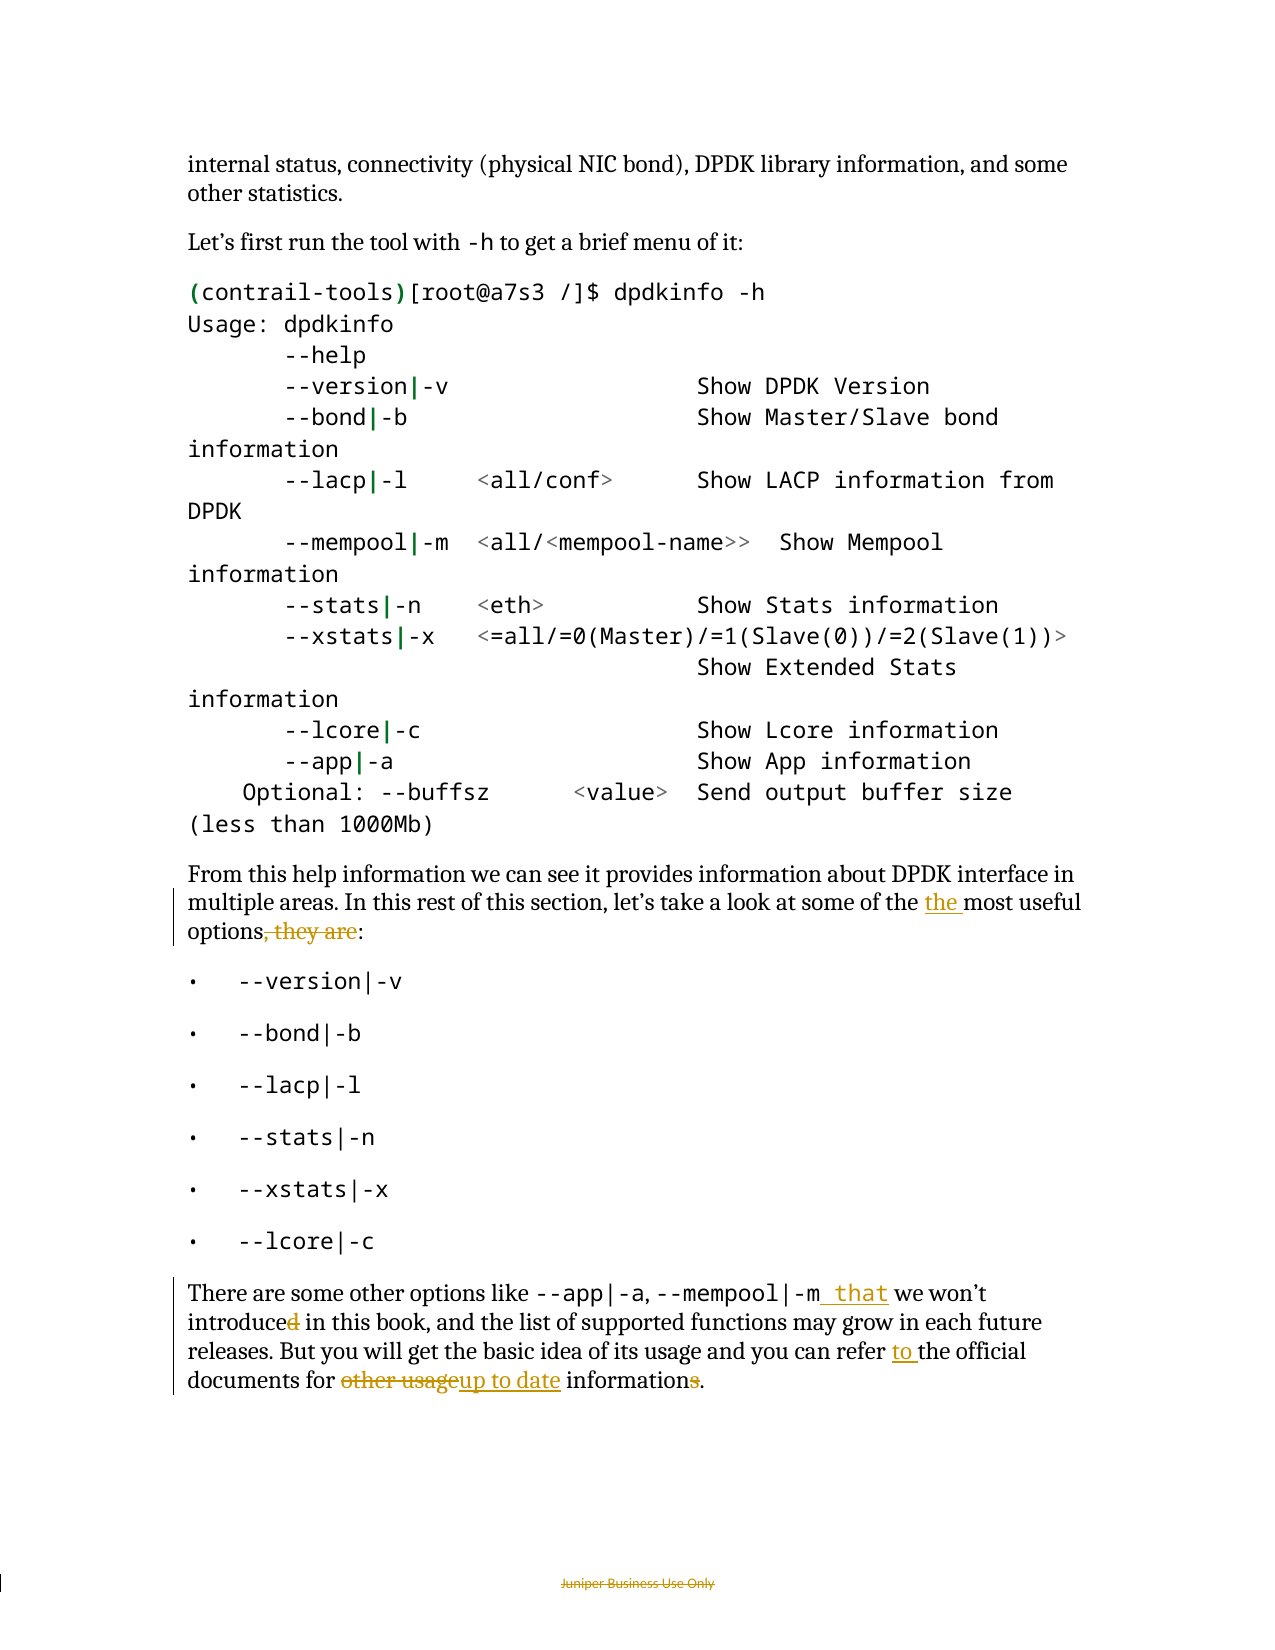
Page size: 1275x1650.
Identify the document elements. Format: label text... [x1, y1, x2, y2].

text From this help information we can see it provides information about DPDK interface in multiple areas. In this rest of this section, let’s take a look at some of the most useful options: [187, 859, 1087, 946]
list --lcore|-c [187, 1225, 1087, 1256]
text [187, 150, 1087, 207]
list --xstats|-x [187, 1173, 1087, 1204]
list --stats|-n [187, 1121, 1087, 1152]
text There are some other options like --app|-a, --mempool|-m we won’t introduce in this book, and the list of supported functions may grow in each future releases. But you will get the basic idea of its usage and you can refer the official documents for information. [187, 1277, 1087, 1394]
text (contrail-tools)[root@a7s3 /]$ dpdkinfo -h Usage: dpdkinfo --help --version|-v Show DPDK Version --bond|-b Show Master/Slave bond information --lacp|-l <all/conf> Show LACP information from DPDK --mempool|-m <all/<mempool-name>> Show Mempool information --stats|-n <eth> Show Stats information --xstats|-x <=all/=0(Master)/=1(Slave(0))/=2(Slave(1))> Show Extended Stats information --lcore|-c Show Lcore information --app|-a Show App information Optional: --buffsz <value> Send output buffer size (less than 1000Mb) [187, 276, 1087, 839]
text Let’s first run the tool with -h to get a brief menu of it: [187, 226, 1087, 257]
list --lacp|-l [187, 1069, 1087, 1100]
list --version|-v [187, 964, 1087, 996]
list --bond|-b [187, 1017, 1087, 1048]
